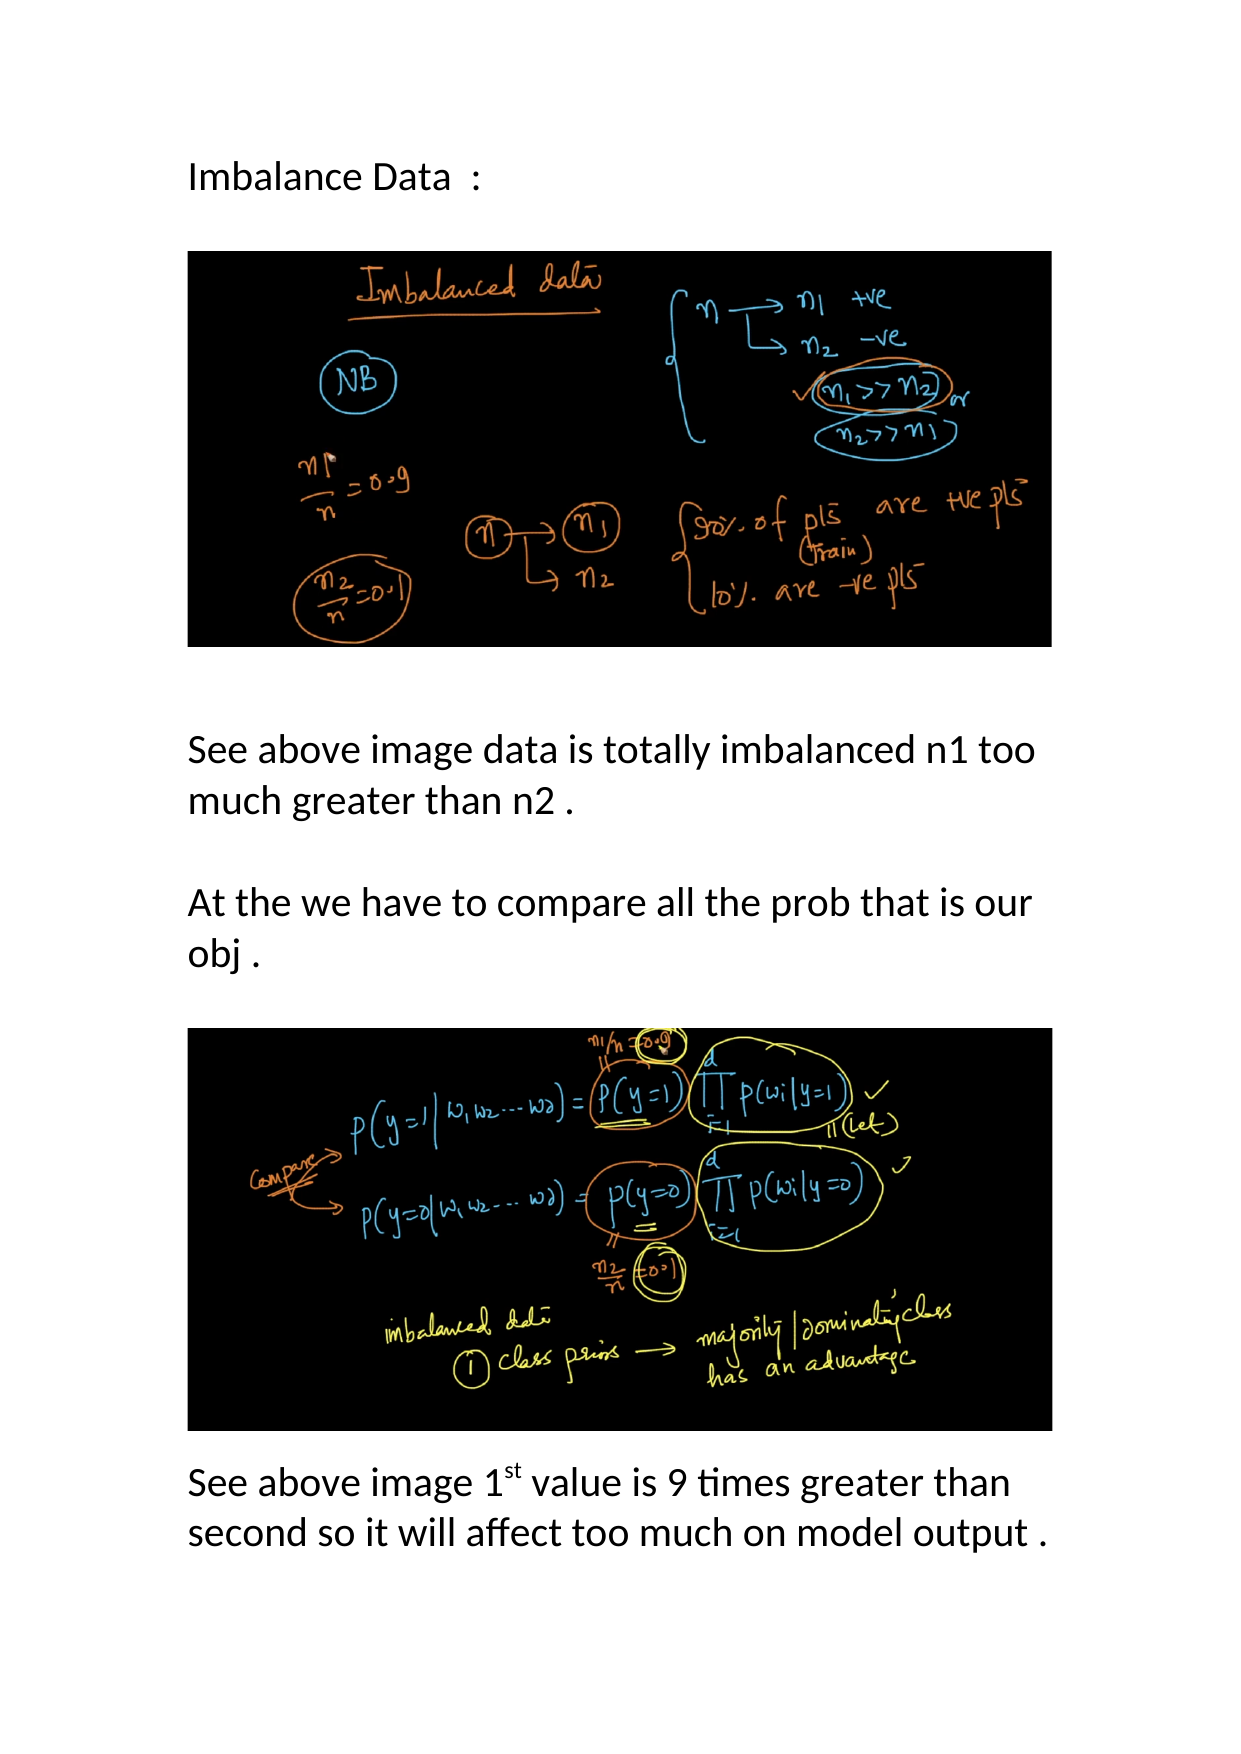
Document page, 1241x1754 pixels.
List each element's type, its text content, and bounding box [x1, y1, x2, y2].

list See above image 1st value is 9 times greater than second so it will affect too much on model output . [187, 1456, 1053, 1557]
picture [187, 251, 1052, 647]
list Imbalance Data : [187, 150, 1053, 201]
picture [187, 1028, 1053, 1431]
list At the we have to compare all the prob that is our obj . [187, 876, 1053, 977]
list See above image data is totally imbalanced n1 too much greater than n2 . [187, 723, 1053, 825]
